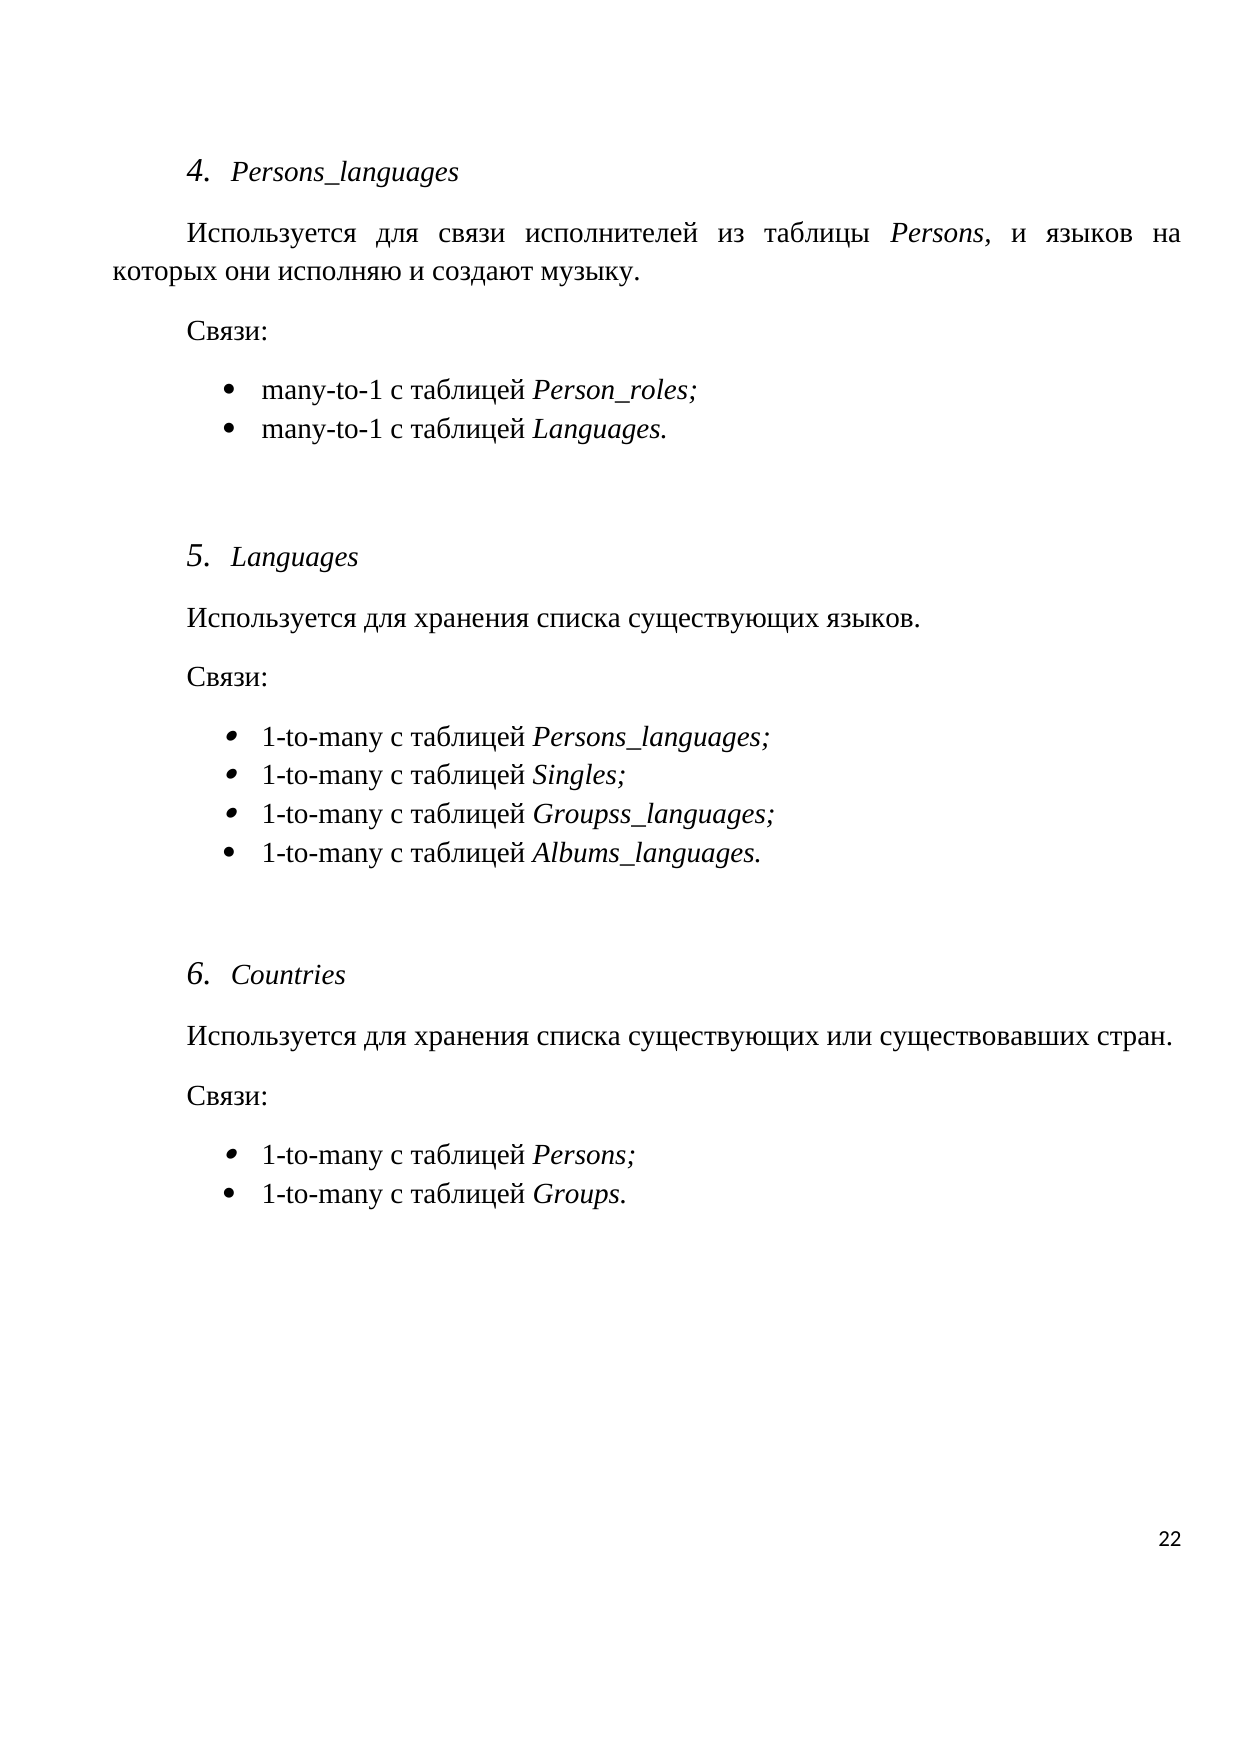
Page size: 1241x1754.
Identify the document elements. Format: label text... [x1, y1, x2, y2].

list 1-to-many с таблицей Singles; [224, 757, 1181, 791]
list Persons_languages [186, 150, 1181, 188]
text Используется для связи исполнителей из таблицы Persons, и языков на которых они исполняю и создают музыку. [112, 215, 1181, 287]
list 1-to-many с таблицей Albums_languages. [224, 835, 1181, 868]
list many-to-1 с таблицей Languages. [224, 411, 1181, 444]
text Связи: [112, 313, 1181, 346]
text Связи: [112, 659, 1181, 693]
list 1-to-many с таблицей Groupss_languages; [224, 796, 1181, 830]
list 1-to-many с таблицей Groups. [224, 1176, 1181, 1209]
text Связи: [112, 1078, 1181, 1111]
text Используется для хранения списка существующих языков. [112, 600, 1181, 634]
list 1-to-many с таблицей Persons; [224, 1137, 1181, 1171]
list many-to-1 с таблицей Person_roles; [224, 372, 1181, 406]
list Countries [186, 954, 1181, 992]
text Используется для хранения списка существующих или существовавших стран. [112, 1018, 1181, 1052]
list 1-to-many с таблицей Persons_languages; [224, 719, 1181, 752]
list Languages [186, 535, 1181, 573]
